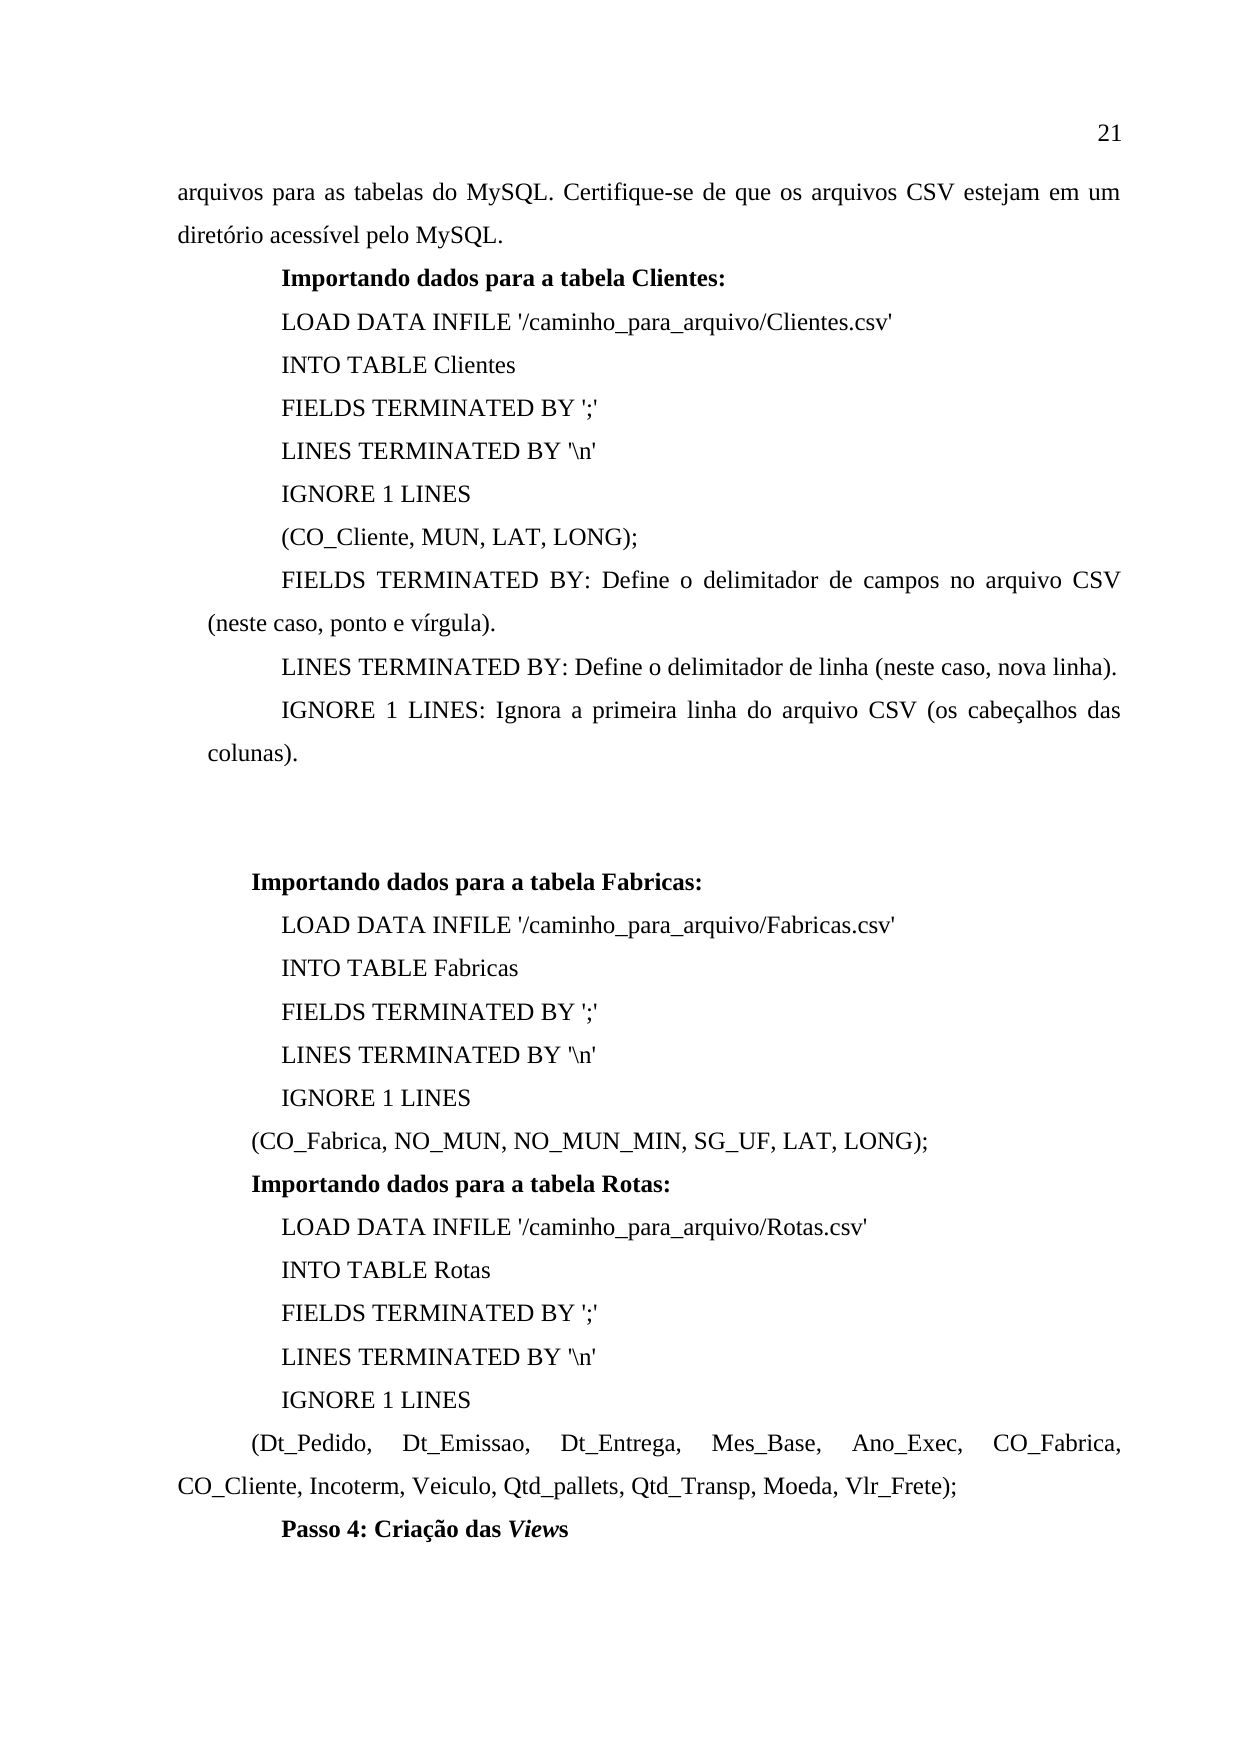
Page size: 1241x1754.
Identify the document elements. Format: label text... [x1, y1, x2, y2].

text INTO TABLE Rotas [207, 1255, 1122, 1284]
text LINES TERMINATED BY '\n' [207, 436, 1122, 465]
text Importando dados para a tabela Fabricas: [177, 867, 1122, 896]
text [177, 177, 1122, 249]
text (CO_Fabrica, NO_MUN, NO_MUN_MIN, SG_UF, LAT, LONG); [177, 1126, 1122, 1155]
text (Dt_Pedido, Dt_Emissao, Dt_Entrega, Mes_Base, Ano_Exec, CO_Fabrica, CO_Cliente, Incoterm, Veiculo, Qtd_pallets, Qtd_Transp, Moeda, Vlr_Frete); [177, 1428, 1122, 1500]
text IGNORE 1 LINES [207, 1385, 1122, 1413]
text LINES TERMINATED BY '\n' [207, 1342, 1122, 1370]
text LOAD DATA INFILE '/caminho_para_arquivo/Fabricas.csv' [207, 910, 1122, 939]
text Passo 4: Criação das Views [207, 1514, 1122, 1543]
text FIELDS TERMINATED BY: Define o delimitador de campos no arquivo CSV (neste caso, ponto e vírgula). [207, 565, 1122, 637]
text INTO TABLE Fabricas [207, 953, 1122, 982]
text IGNORE 1 LINES: Ignora a primeira linha do arquivo CSV (os cabeçalhos das colunas). [207, 695, 1122, 767]
text Importando dados para a tabela Clientes: [207, 263, 1122, 292]
text FIELDS TERMINATED BY ';' [207, 393, 1122, 422]
text (CO_Cliente, MUN, LAT, LONG); [207, 522, 1122, 551]
text FIELDS TERMINATED BY ';' [207, 997, 1122, 1025]
text Importando dados para a tabela Rotas: [177, 1169, 1122, 1198]
text LINES TERMINATED BY: Define o delimitador de linha (neste caso, nova linha). [207, 652, 1122, 680]
text FIELDS TERMINATED BY ';' [207, 1298, 1122, 1327]
text IGNORE 1 LINES [207, 479, 1122, 508]
text LINES TERMINATED BY '\n' [207, 1040, 1122, 1068]
text INTO TABLE Clientes [207, 350, 1122, 378]
text IGNORE 1 LINES [207, 1083, 1122, 1112]
text LOAD DATA INFILE '/caminho_para_arquivo/Rotas.csv' [207, 1212, 1122, 1241]
text LOAD DATA INFILE '/caminho_para_arquivo/Clientes.csv' [207, 307, 1122, 335]
